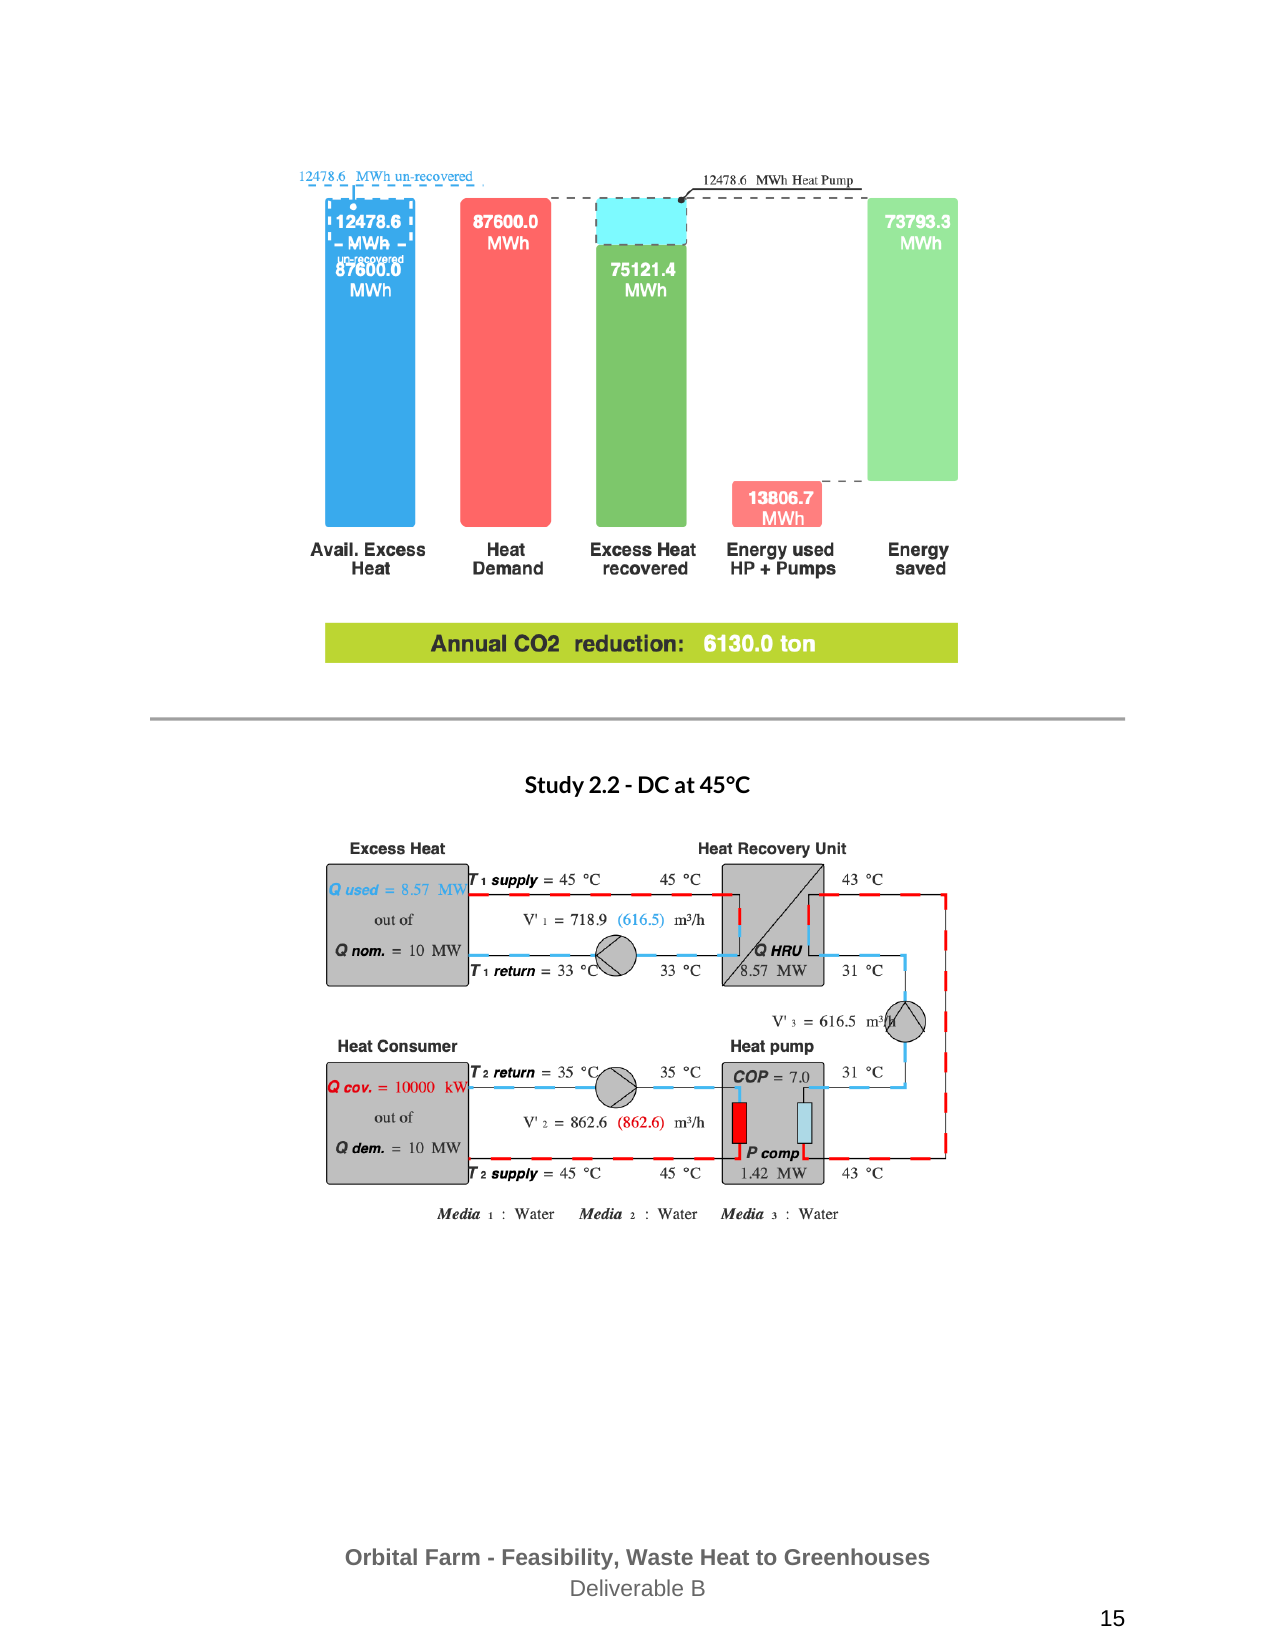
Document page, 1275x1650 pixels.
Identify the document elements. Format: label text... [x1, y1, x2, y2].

text Study 2.2 - DC at 45°C [150, 771, 1125, 798]
picture [312, 823, 963, 1231]
picture [291, 150, 984, 693]
